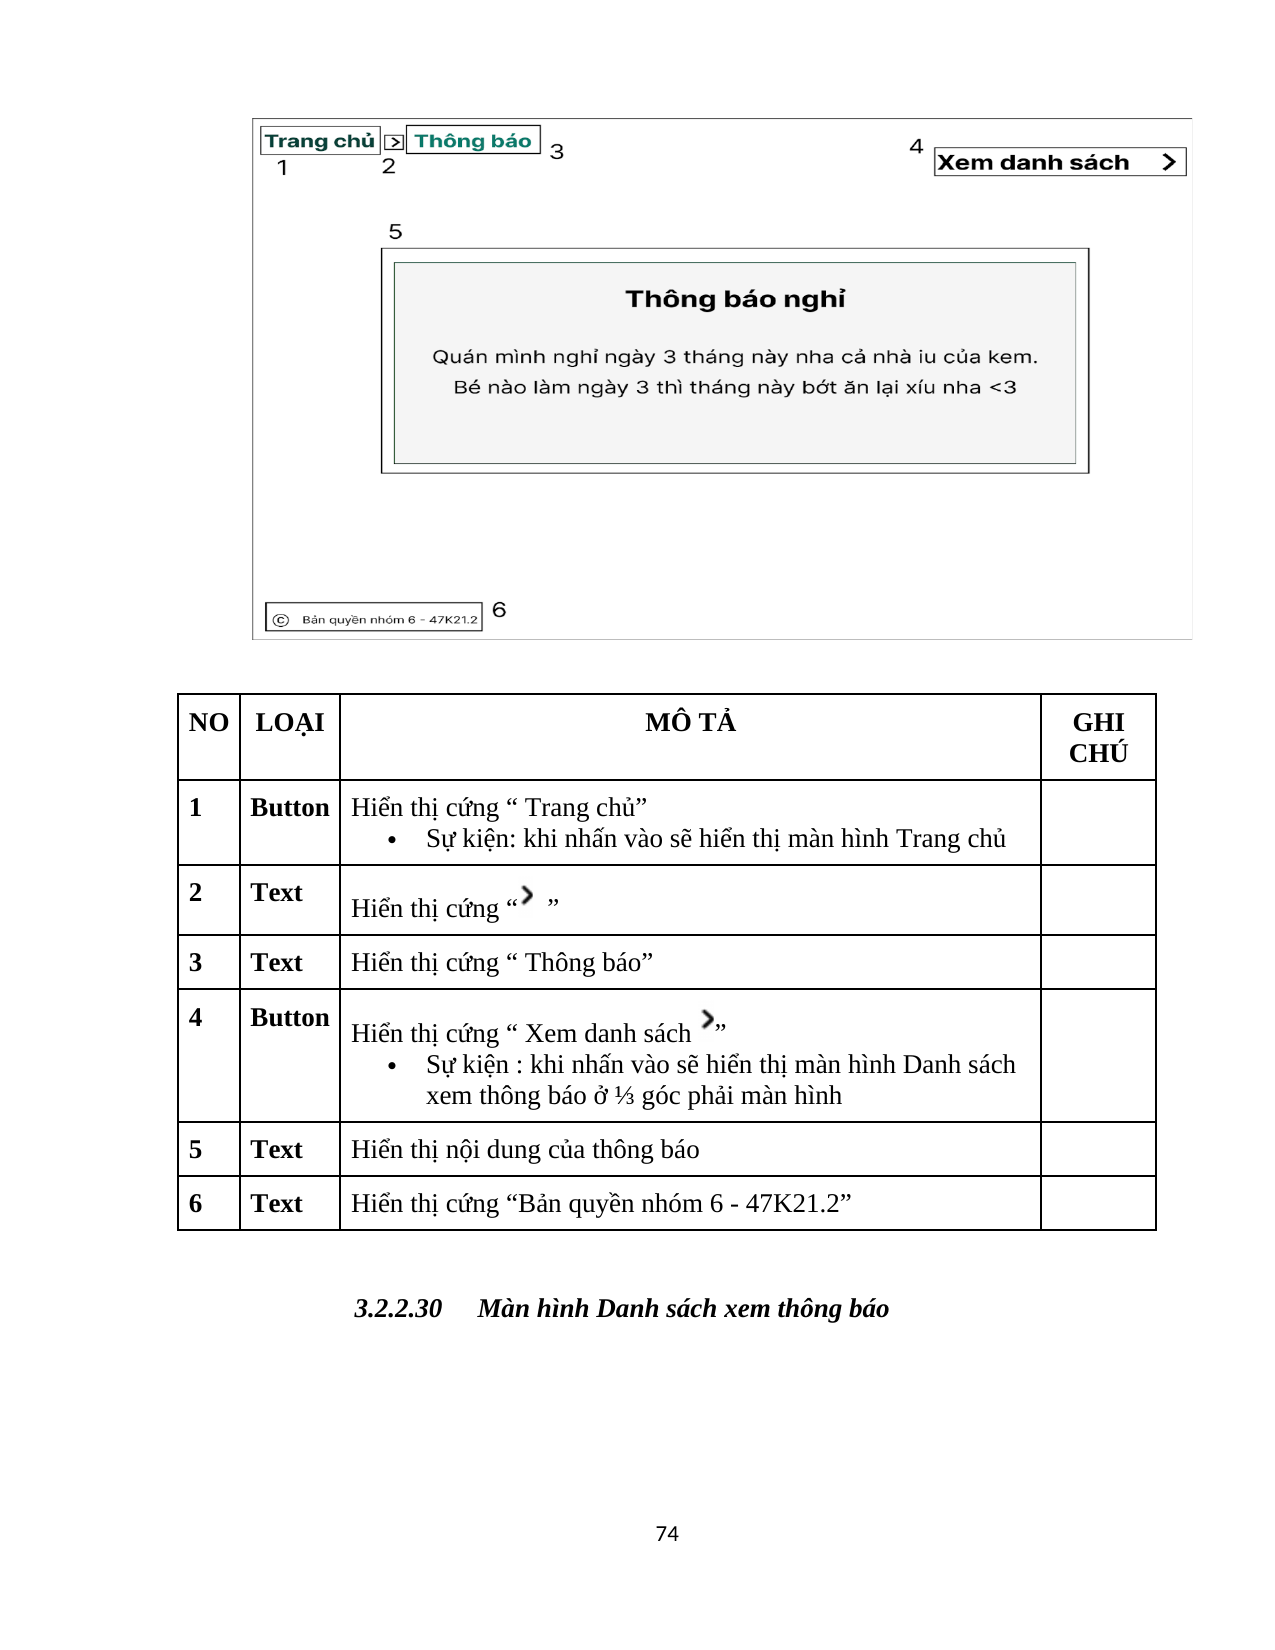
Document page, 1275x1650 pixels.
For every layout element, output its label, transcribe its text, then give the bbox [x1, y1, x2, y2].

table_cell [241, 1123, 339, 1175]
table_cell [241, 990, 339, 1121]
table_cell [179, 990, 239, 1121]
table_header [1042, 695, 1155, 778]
picture [519, 877, 532, 917]
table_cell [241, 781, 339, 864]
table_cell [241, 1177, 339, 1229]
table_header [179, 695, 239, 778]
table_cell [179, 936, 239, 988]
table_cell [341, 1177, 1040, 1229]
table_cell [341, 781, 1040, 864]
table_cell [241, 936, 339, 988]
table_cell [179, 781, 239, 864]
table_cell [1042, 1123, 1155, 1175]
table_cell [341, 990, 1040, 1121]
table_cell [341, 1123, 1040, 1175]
picture [699, 1001, 713, 1041]
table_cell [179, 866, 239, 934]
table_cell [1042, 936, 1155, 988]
picture [252, 118, 1193, 640]
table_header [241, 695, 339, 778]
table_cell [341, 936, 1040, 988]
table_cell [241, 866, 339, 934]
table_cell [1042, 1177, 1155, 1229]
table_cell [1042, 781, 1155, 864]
subtitle Màn hình Danh sách xem thông báo [354, 1292, 1039, 1323]
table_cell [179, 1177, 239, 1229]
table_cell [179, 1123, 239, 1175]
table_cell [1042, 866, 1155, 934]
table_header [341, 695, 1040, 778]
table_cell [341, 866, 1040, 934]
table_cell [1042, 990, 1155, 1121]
